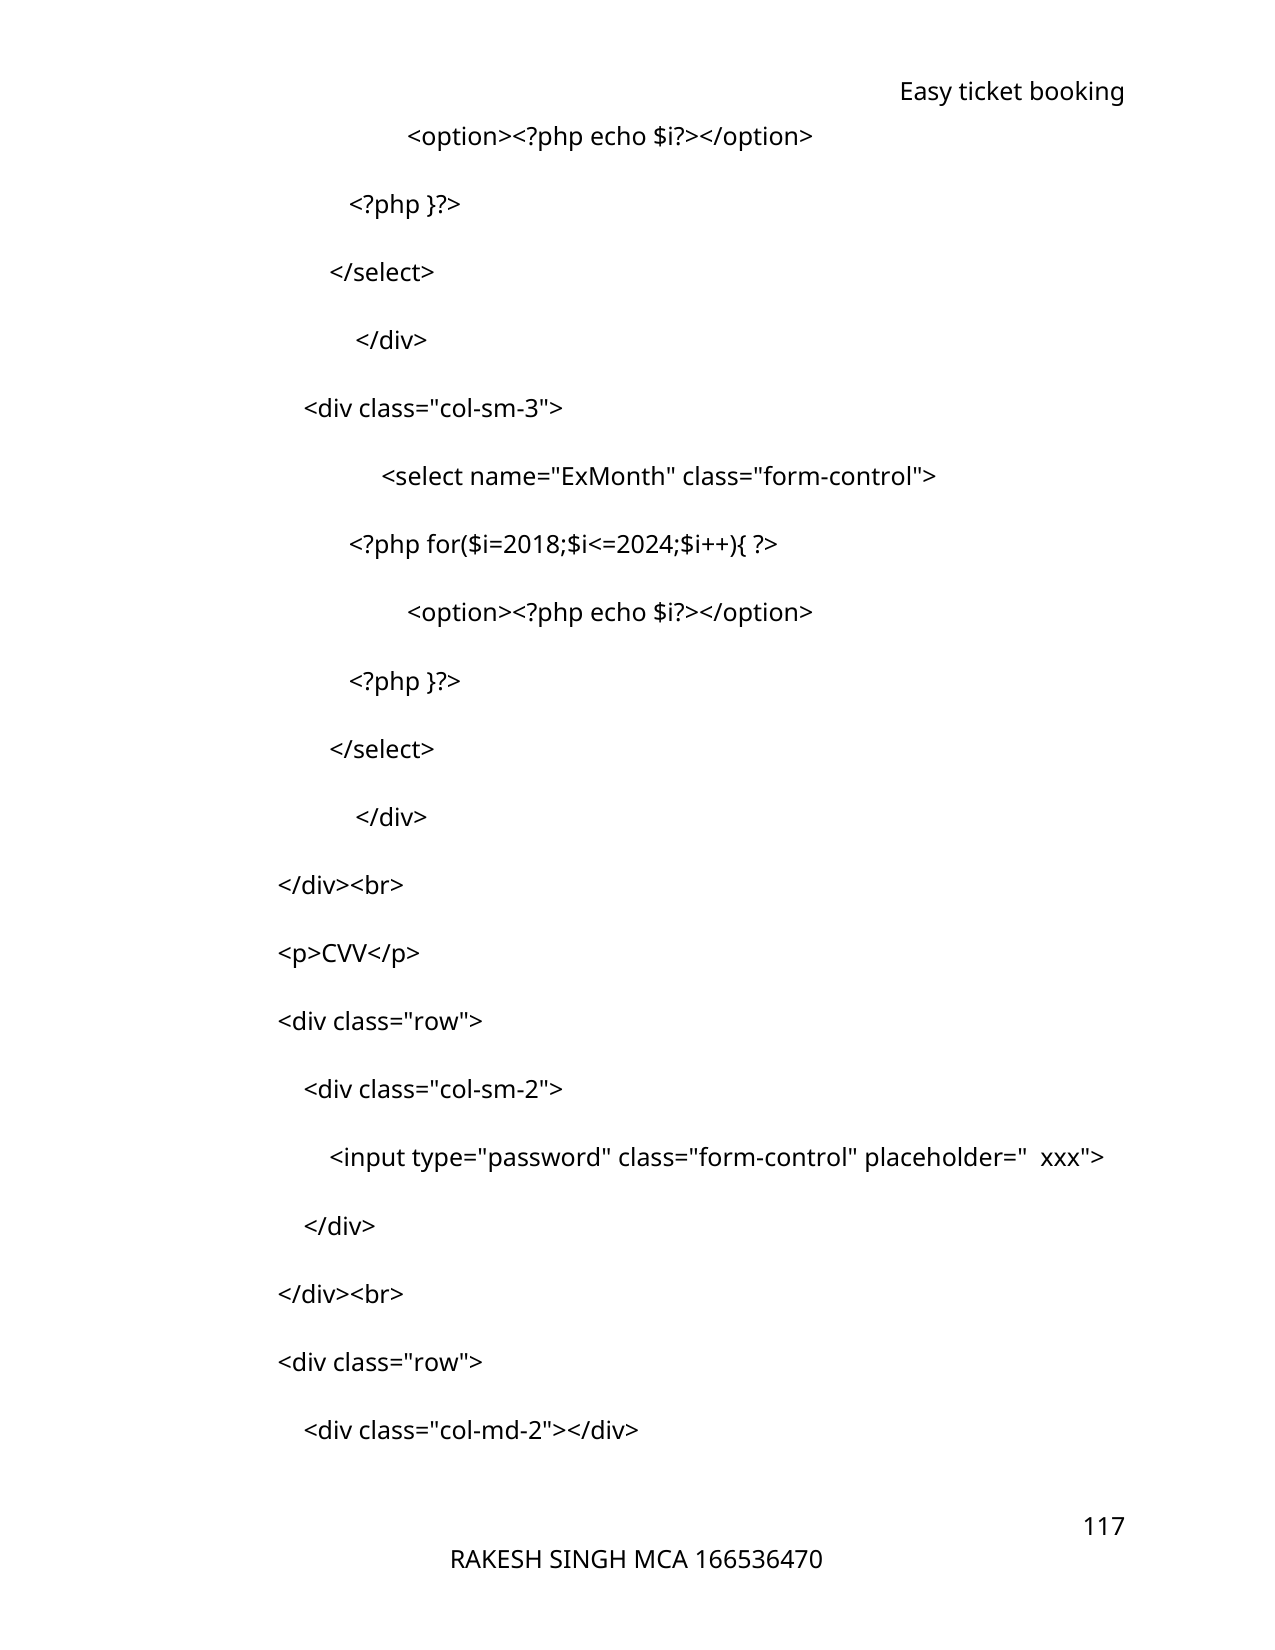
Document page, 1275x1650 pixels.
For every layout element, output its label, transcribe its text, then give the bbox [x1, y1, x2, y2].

text <option><?php echo $i?></option> [148, 595, 1125, 629]
text </select> [148, 731, 1125, 765]
text </select> [148, 254, 1125, 288]
text <input type="password" class="form-control" placeholder=" xxx"> [148, 1140, 1125, 1174]
text <?php }?> [148, 186, 1125, 220]
text </div> [148, 799, 1125, 833]
text <div class="row"> [148, 1344, 1125, 1378]
text </div> [148, 1208, 1125, 1242]
text </div><br> [148, 867, 1125, 902]
text <div class="col-sm-3"> [148, 391, 1125, 425]
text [148, 459, 1125, 493]
text <p>CVV</p> [148, 936, 1125, 970]
text <div class="row"> [148, 1004, 1125, 1038]
text </div> [148, 322, 1125, 357]
text <option><?php echo $i?></option> [148, 118, 1125, 152]
text </div><br> [148, 1276, 1125, 1310]
text <?php for($i=2018;$i<=2024;$i++){ ?> [148, 527, 1125, 561]
text <?php }?> [148, 663, 1125, 697]
text <div class="col-sm-2"> [148, 1072, 1125, 1106]
text <div class="col-md-2"></div> [148, 1412, 1125, 1447]
